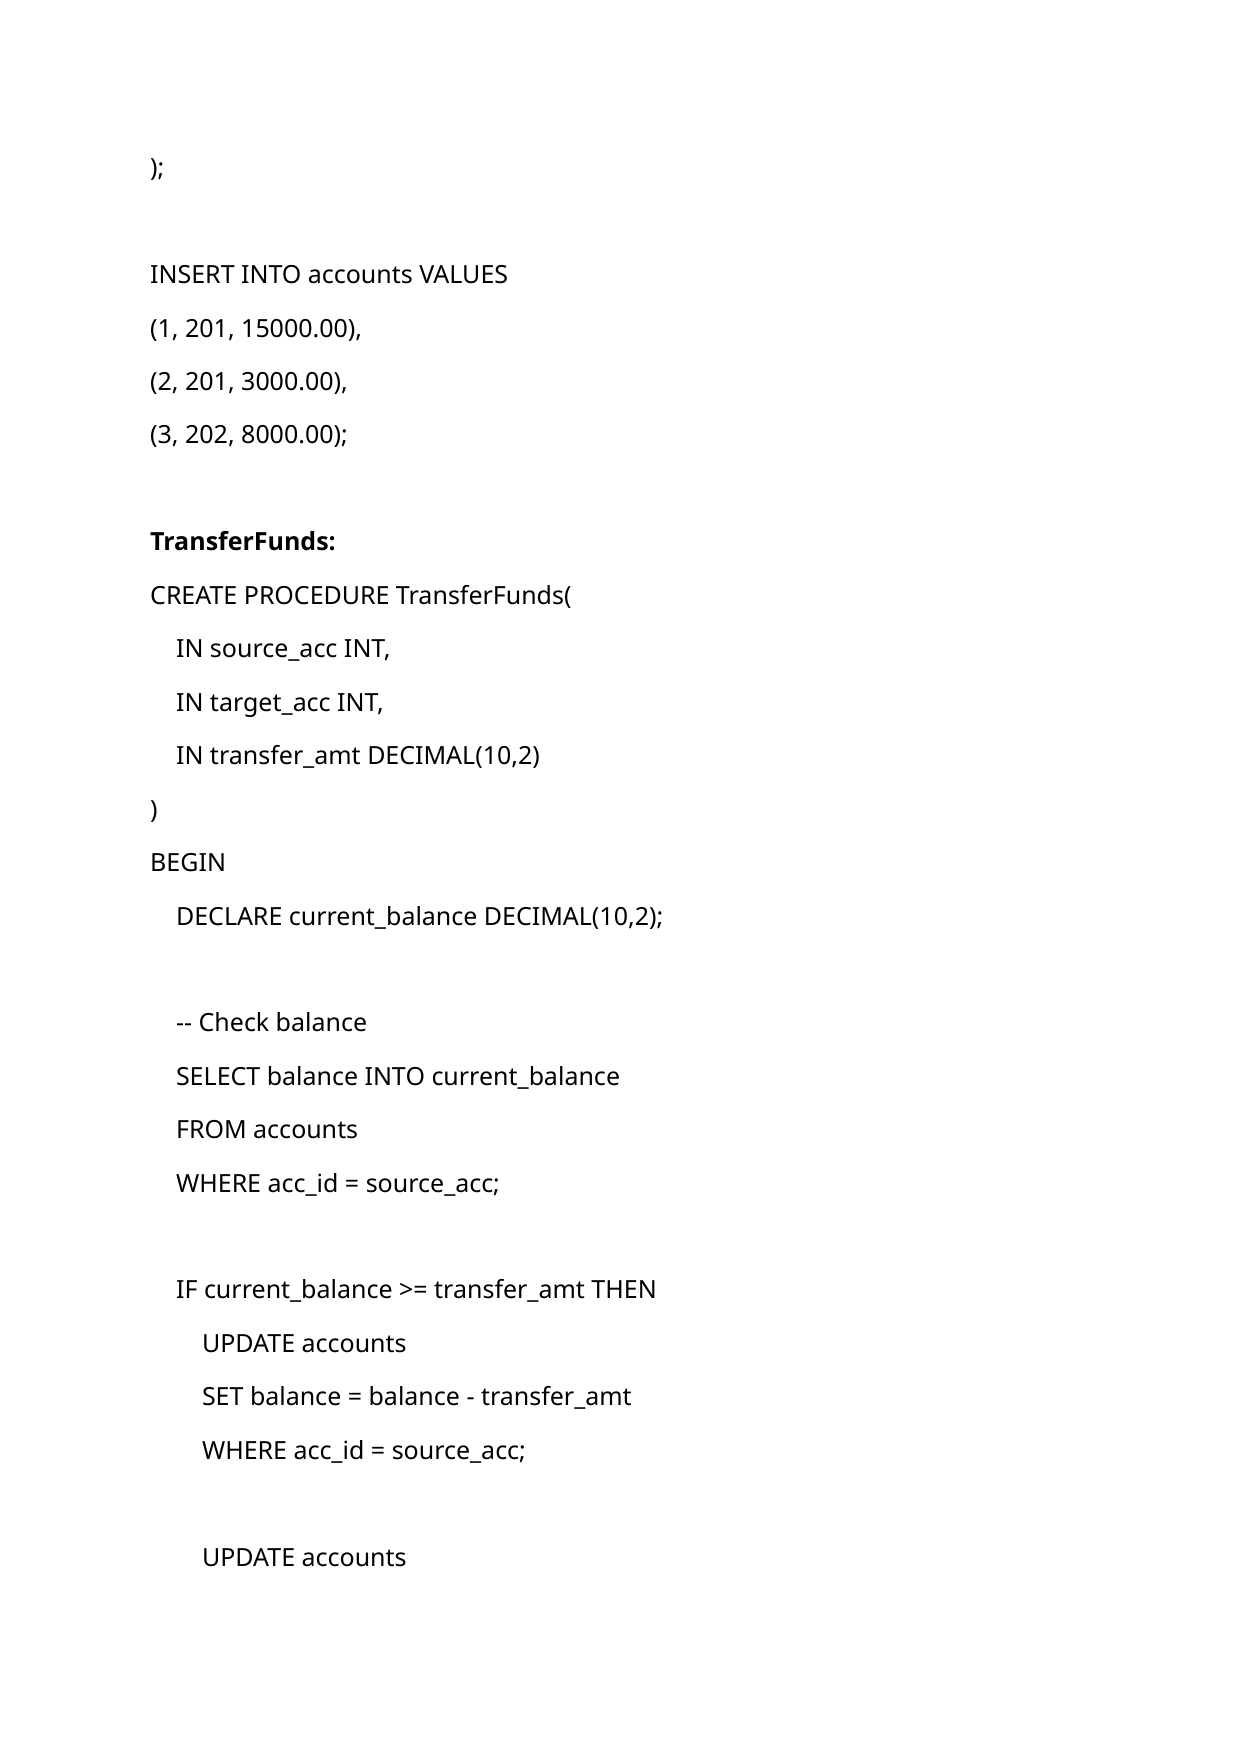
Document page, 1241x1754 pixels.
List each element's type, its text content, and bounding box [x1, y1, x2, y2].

text INSERT INTO accounts VALUES [150, 257, 1090, 291]
text (3, 202, 8000.00); [150, 417, 1090, 451]
text (2, 201, 3000.00), [150, 364, 1090, 398]
text -- Check balance [150, 1005, 1090, 1039]
text SET balance = balance - transfer_amt [150, 1379, 1090, 1413]
text ) [150, 791, 1090, 825]
text TransferFunds: [150, 524, 1090, 558]
text WHERE acc_id = source_acc; [150, 1432, 1090, 1467]
text (1, 201, 15000.00), [150, 310, 1090, 344]
text BEGIN [150, 845, 1090, 879]
text DECLARE current_balance DECIMAL(10,2); [150, 898, 1090, 932]
text ); [150, 150, 1090, 184]
text IF current_balance >= transfer_amt THEN [150, 1272, 1090, 1306]
text SELECT balance INTO current_balance [150, 1058, 1090, 1092]
text IN source_acc INT, [150, 631, 1090, 665]
text IN target_acc INT, [150, 684, 1090, 718]
text IN transfer_amt DECIMAL(10,2) [150, 738, 1090, 772]
text WHERE acc_id = source_acc; [150, 1165, 1090, 1199]
text CREATE PROCEDURE TransferFunds( [150, 577, 1090, 612]
text UPDATE accounts [150, 1326, 1090, 1360]
text UPDATE accounts [150, 1539, 1090, 1573]
text FROM accounts [150, 1112, 1090, 1146]
